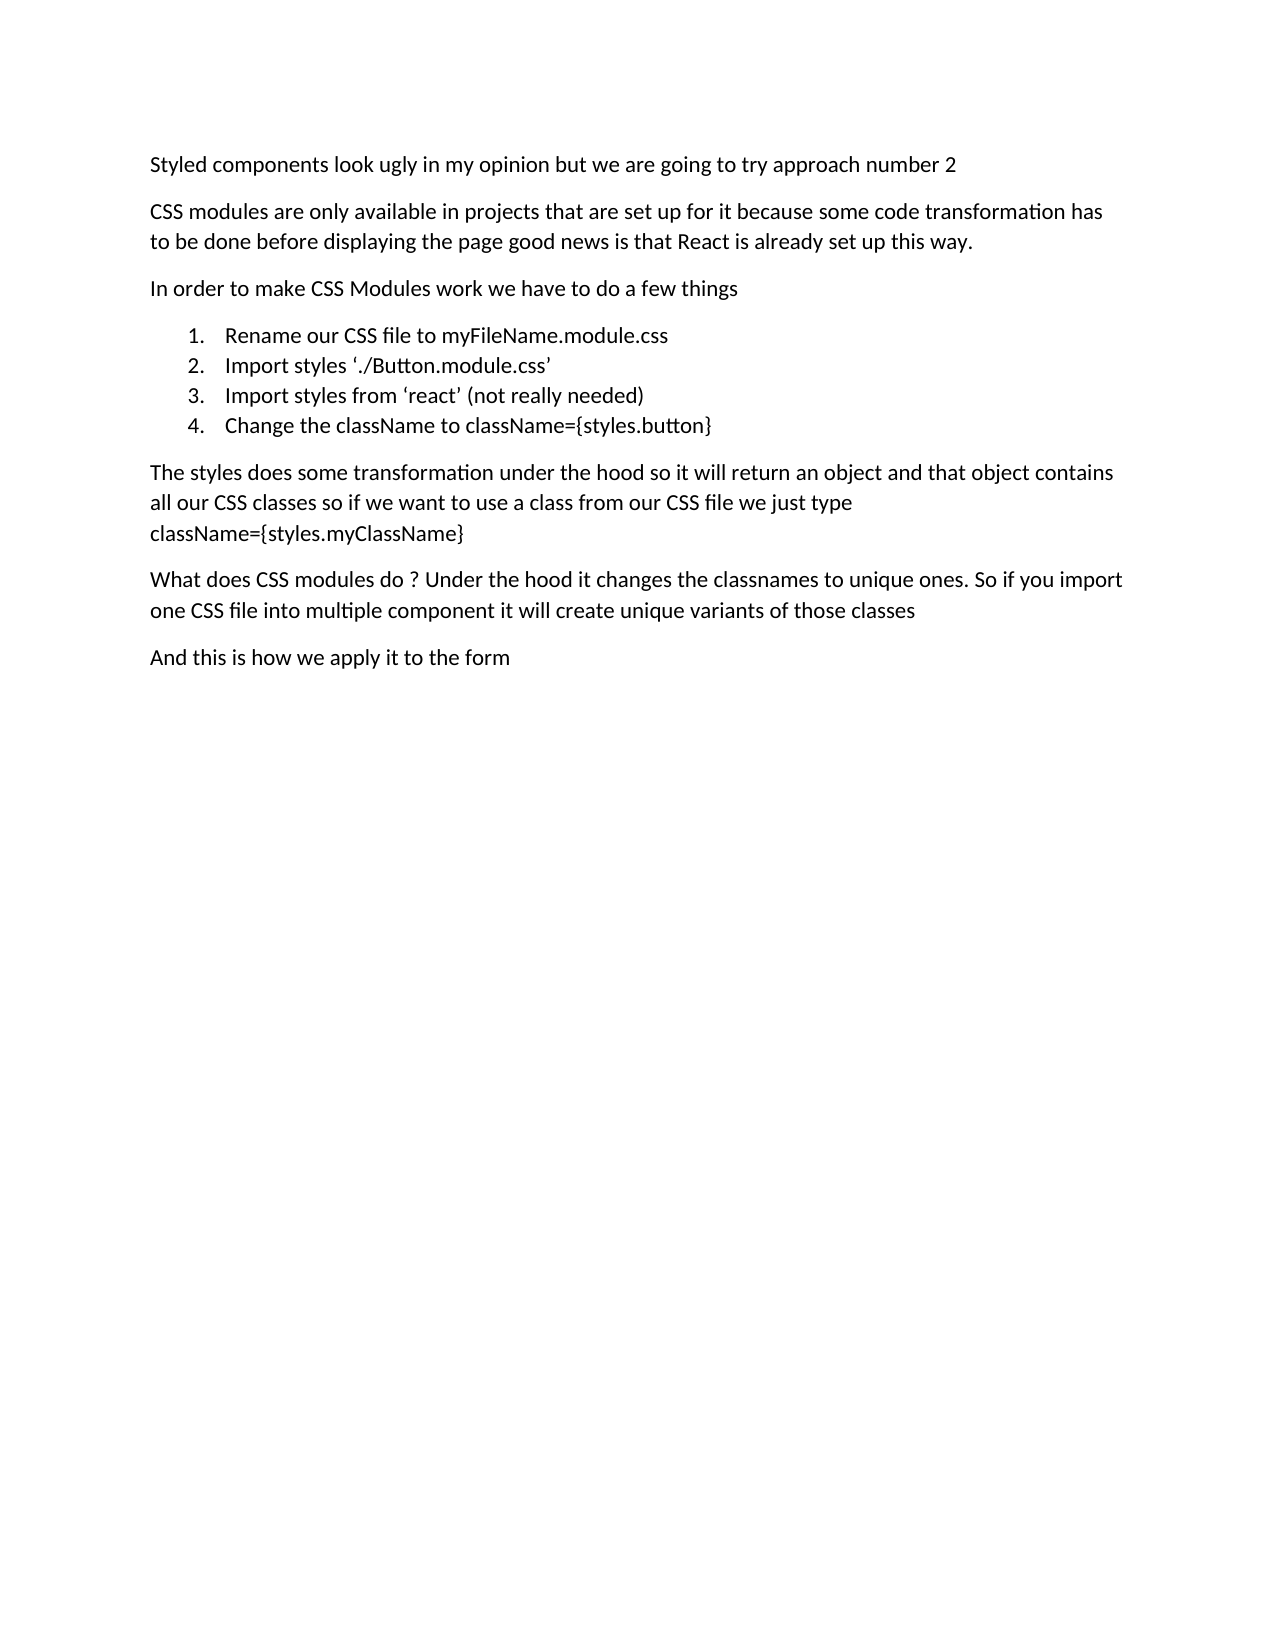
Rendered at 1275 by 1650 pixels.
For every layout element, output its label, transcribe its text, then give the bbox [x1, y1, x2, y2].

text Styled components look ugly in my opinion but we are going to try approach number 2 [150, 150, 1125, 178]
text In order to make CSS Modules work we have to do a few things [150, 274, 1125, 302]
text What does CSS modules do ? Under the hood it changes the classnames to unique ones. So if you import one CSS file into multiple component it will create unique variants of those classes [150, 566, 1125, 624]
list Import styles ‘./Button.module.css’ [187, 351, 1125, 379]
list Rename our CSS file to myFileName.module.css [187, 321, 1125, 349]
list Change the className to className={styles.button} [187, 411, 1125, 439]
text And this is how we apply it to the form [150, 643, 1125, 671]
text CSS modules are only available in projects that are set up for it because some code transformation has to be done before displaying the page good news is that React is already set up this way. [150, 197, 1125, 255]
text The styles does some transformation under the hood so it will return an object and that object contains all our CSS classes so if we want to use a class from our CSS file we just type className={styles.myClassName} [150, 458, 1125, 547]
list Import styles from ‘react’ (not really needed) [187, 381, 1125, 409]
